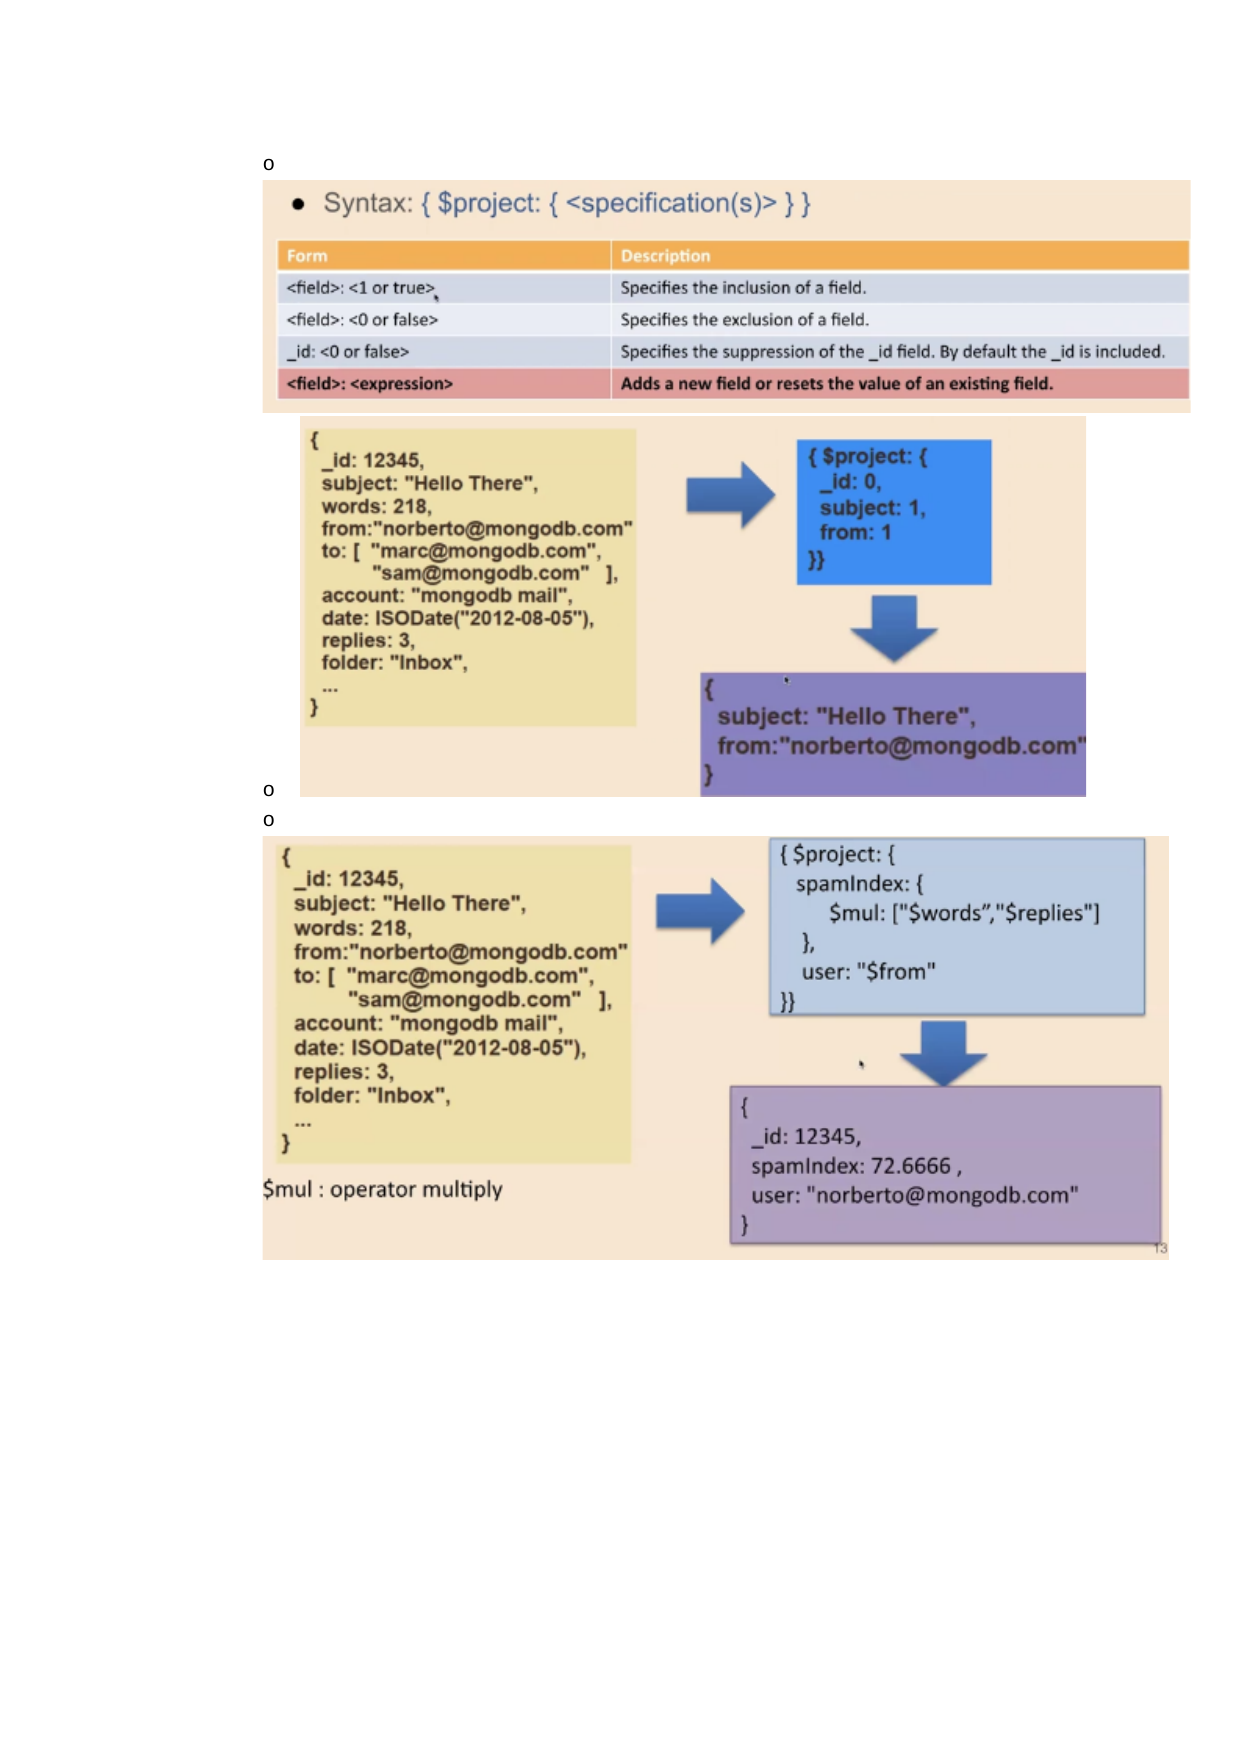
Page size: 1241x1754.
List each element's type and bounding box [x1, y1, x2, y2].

picture [262, 180, 1191, 413]
picture [300, 416, 1087, 797]
picture [262, 836, 1169, 1260]
